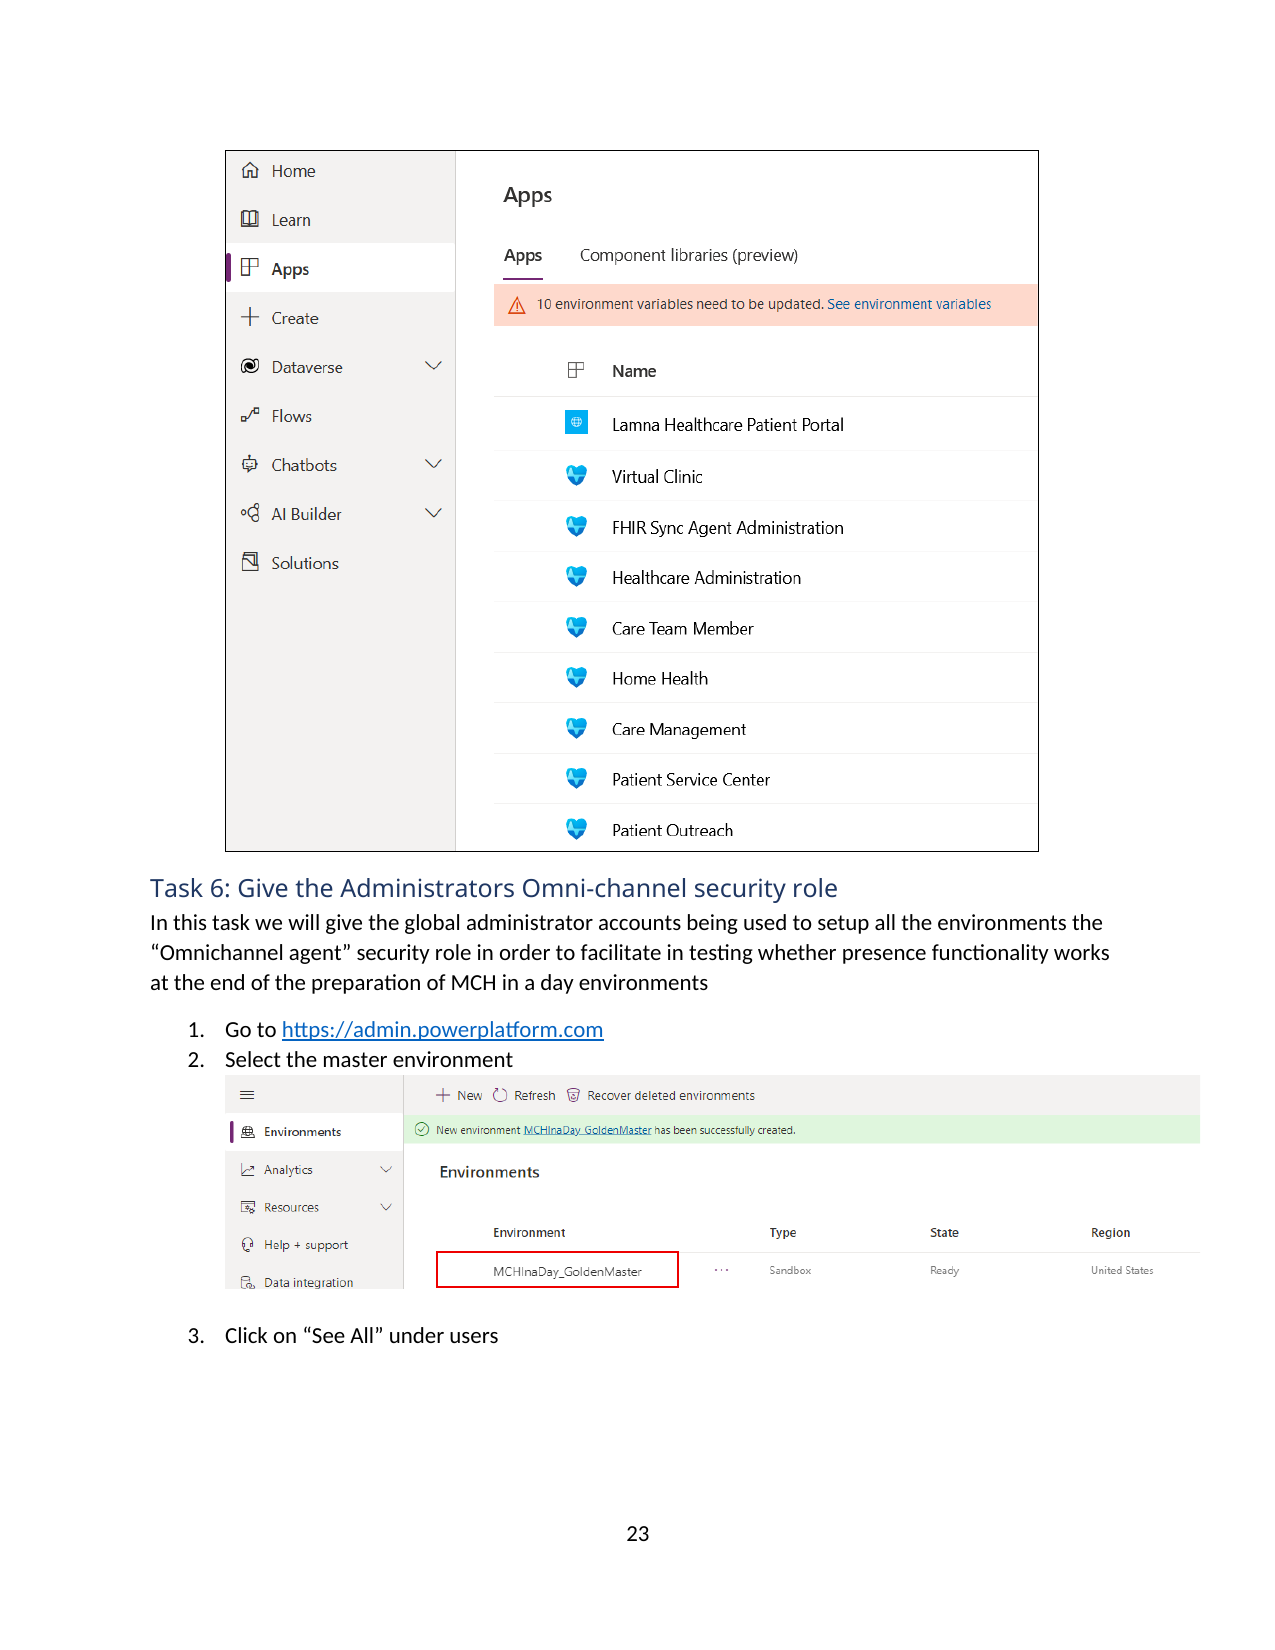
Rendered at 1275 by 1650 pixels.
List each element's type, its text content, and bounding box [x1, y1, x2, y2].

picture [226, 151, 1038, 851]
list Go to https://admin.powerplatform.com [187, 1015, 1125, 1043]
list Click on “See All” under users [187, 1321, 1125, 1349]
picture [225, 1075, 1200, 1289]
subtitle Task 6: Give the Administrators Omni-channel security role [150, 871, 1125, 905]
text In this task we will give the global administrator accounts being used to setup all the environments the “Omnichannel agent” security role in order to facilitate in testing whether presence functionality works at the end of the preparation of MCH in a day environments [150, 908, 1125, 996]
list Select the master environment [187, 1045, 1125, 1073]
